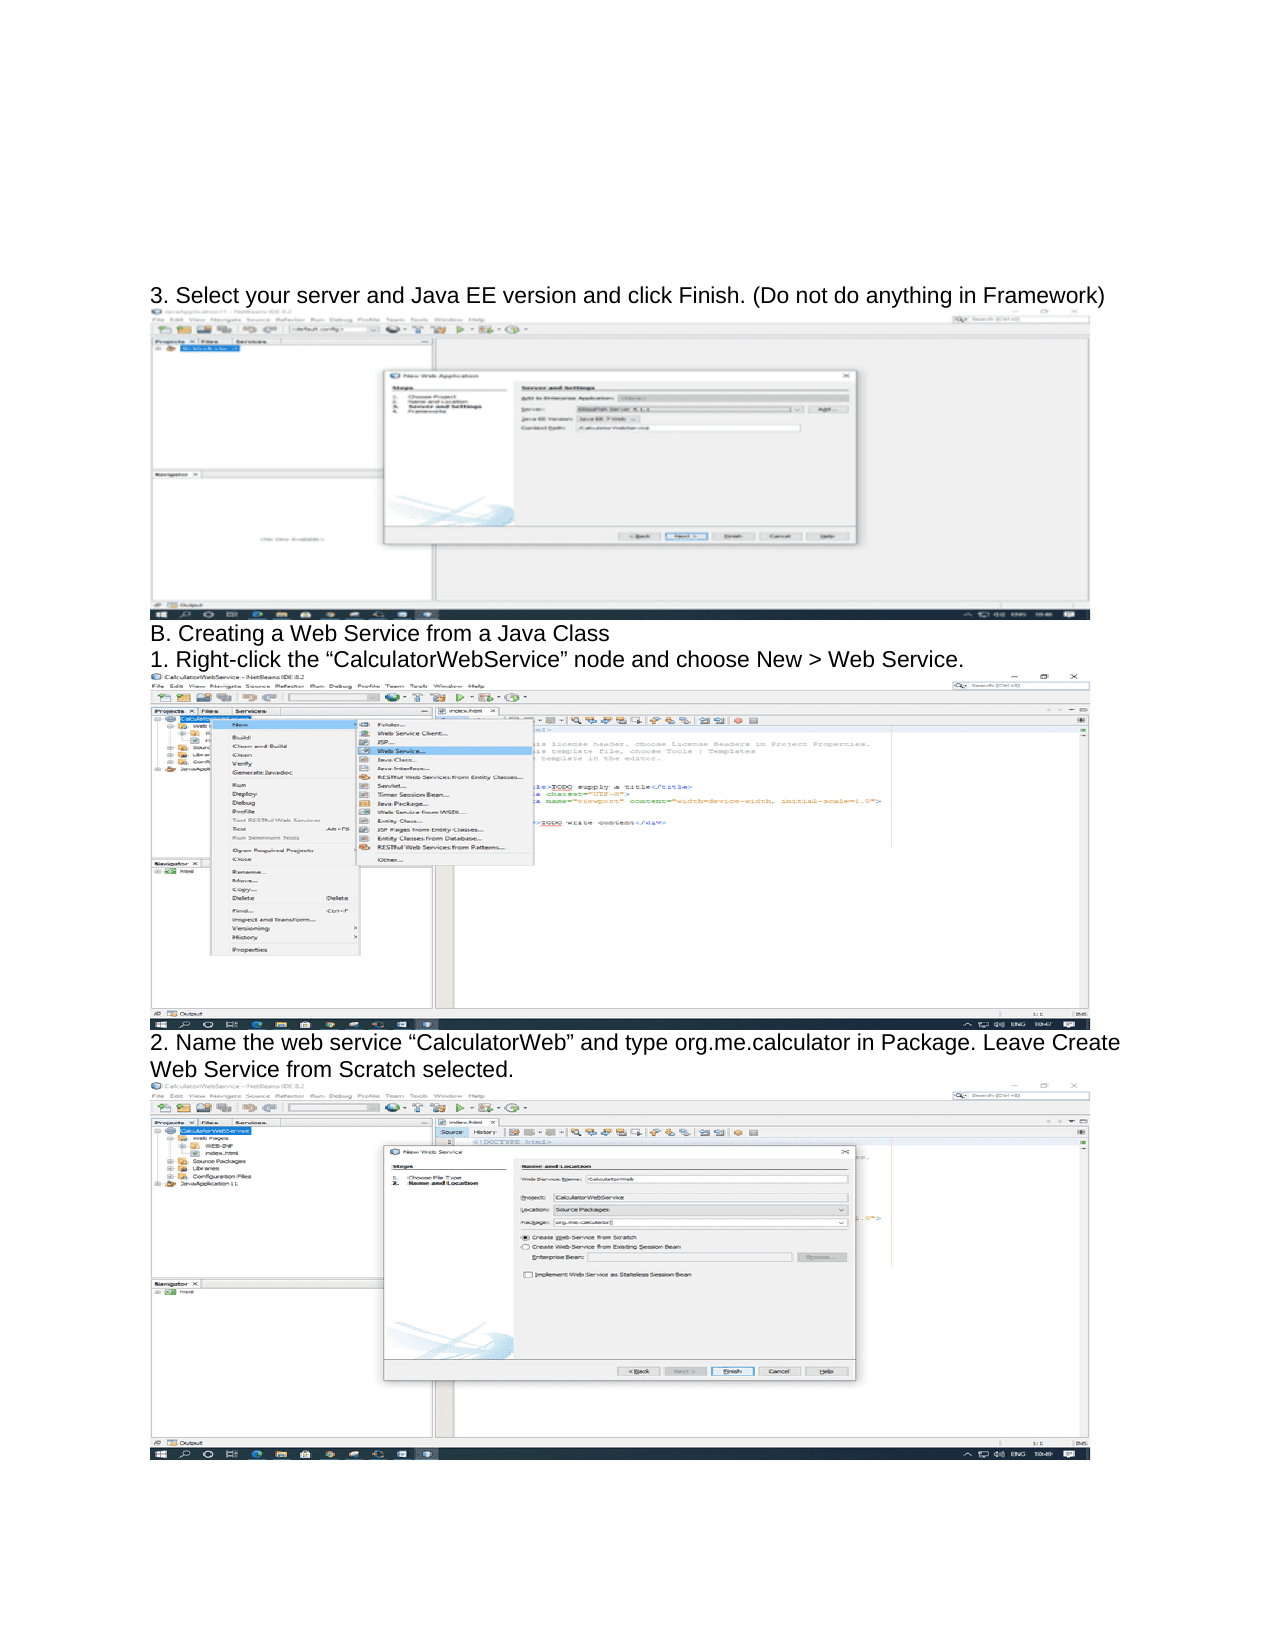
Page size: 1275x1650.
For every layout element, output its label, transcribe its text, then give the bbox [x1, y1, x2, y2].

text 3. Select your server and Java EE version and click Finish. (Do not do anything in Framework) [150, 282, 1125, 308]
picture [150, 1082, 1091, 1460]
text 2. Name the web service “CalculatorWeb” and type org.me.calculator in Package. Leave Create Web Service from Scratch selected. [150, 1029, 1125, 1082]
picture [150, 308, 1091, 620]
text 1. Right-click the “CalculatorWebService” node and choose New > Web Service. [150, 646, 1125, 672]
text B. Creating a Web Service from a Java Class [150, 619, 1125, 646]
picture [150, 672, 1091, 1030]
